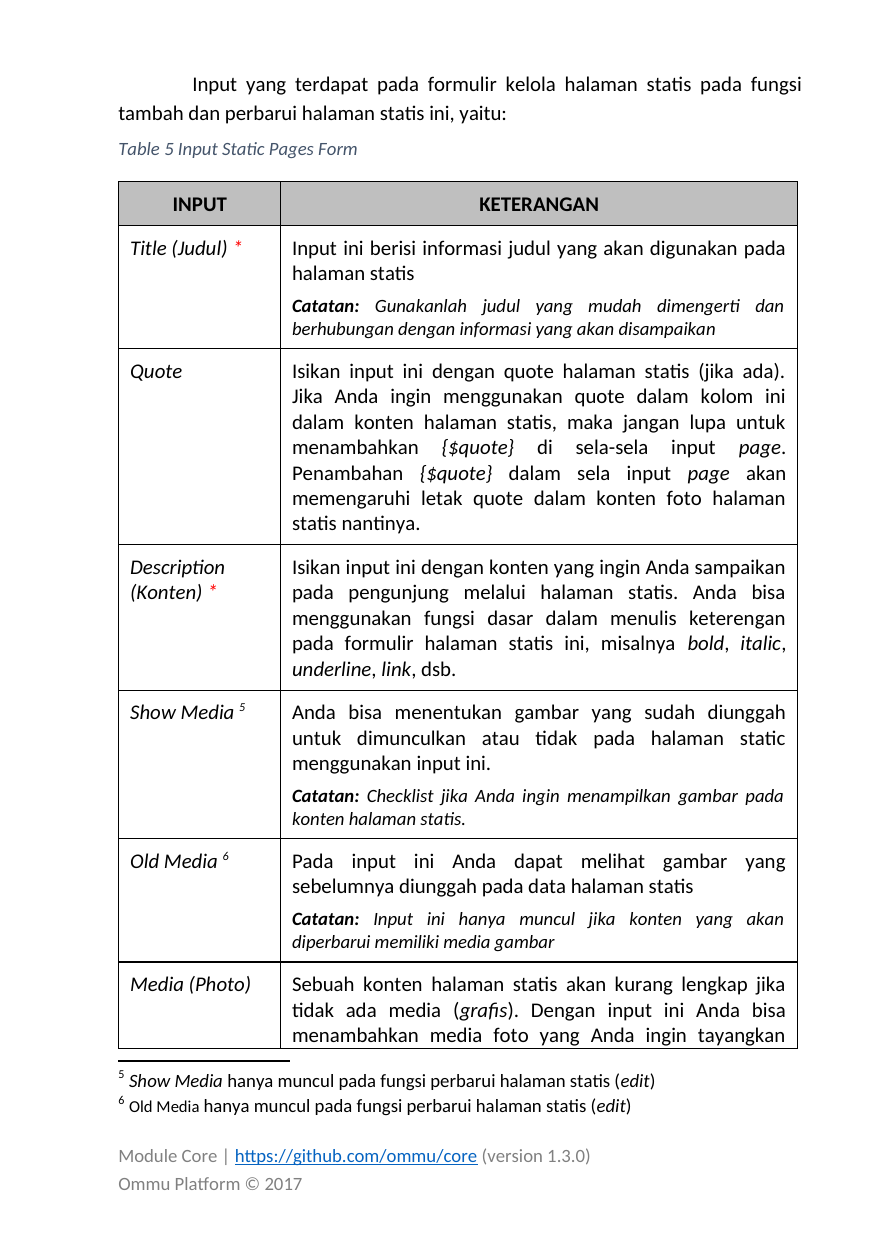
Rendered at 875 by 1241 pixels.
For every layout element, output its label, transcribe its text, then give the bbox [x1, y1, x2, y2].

table_cell Old Media [119, 839, 280, 961]
table_cell Input ini berisi informasi judul yang akan digunakan pada halaman statis Catatan: Gunakanlah judul yang mudah dimengerti dan berhubungan dengan informasi yang akan disampaikan [281, 226, 797, 348]
table_header INPUT [119, 182, 280, 225]
table_cell Media (Photo) [119, 963, 280, 1048]
table_cell Isikan input ini dengan quote halaman statis (jika ada). Jika Anda ingin menggunakan quote dalam kolom ini dalam konten halaman statis, maka jangan lupa untuk menambahkan {$quote} di sela-sela input page. Penambahan {$quote} dalam sela input page akan memengaruhi letak quote dalam konten foto halaman statis nantinya. [281, 349, 797, 544]
table_cell Pada input ini Anda dapat melihat gambar yang sebelumnya diunggah pada data halaman statis Catatan: Input ini hanya muncul jika konten yang akan diperbarui memiliki media gambar [281, 839, 797, 961]
table_cell Anda bisa menentukan gambar yang sudah diunggah untuk dimunculkan atau tidak pada halaman static menggunakan input ini. Catatan: Checklist jika Anda ingin menampilkan gambar pada konten halaman statis. [281, 691, 797, 838]
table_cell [281, 963, 797, 1048]
table_cell Isikan input ini dengan konten yang ingin Anda sampaikan pada pengunjung melalui halaman statis. Anda bisa menggunakan fungsi dasar dalam menulis keterengan pada formulir halaman statis ini, misalnya bold, italic, underline, link, dsb. [281, 545, 797, 689]
text Input yang terdapat pada formulir kelola halaman statis pada fungsi tambah dan perbarui halaman statis ini, yaitu: [118, 71, 803, 125]
table_header KETERANGAN [281, 182, 797, 225]
table_cell Show Media [119, 691, 280, 838]
table_cell Title (Judul) * [119, 226, 280, 348]
table_cell Description (Konten) * [119, 545, 280, 689]
table_cell Quote [119, 349, 280, 544]
